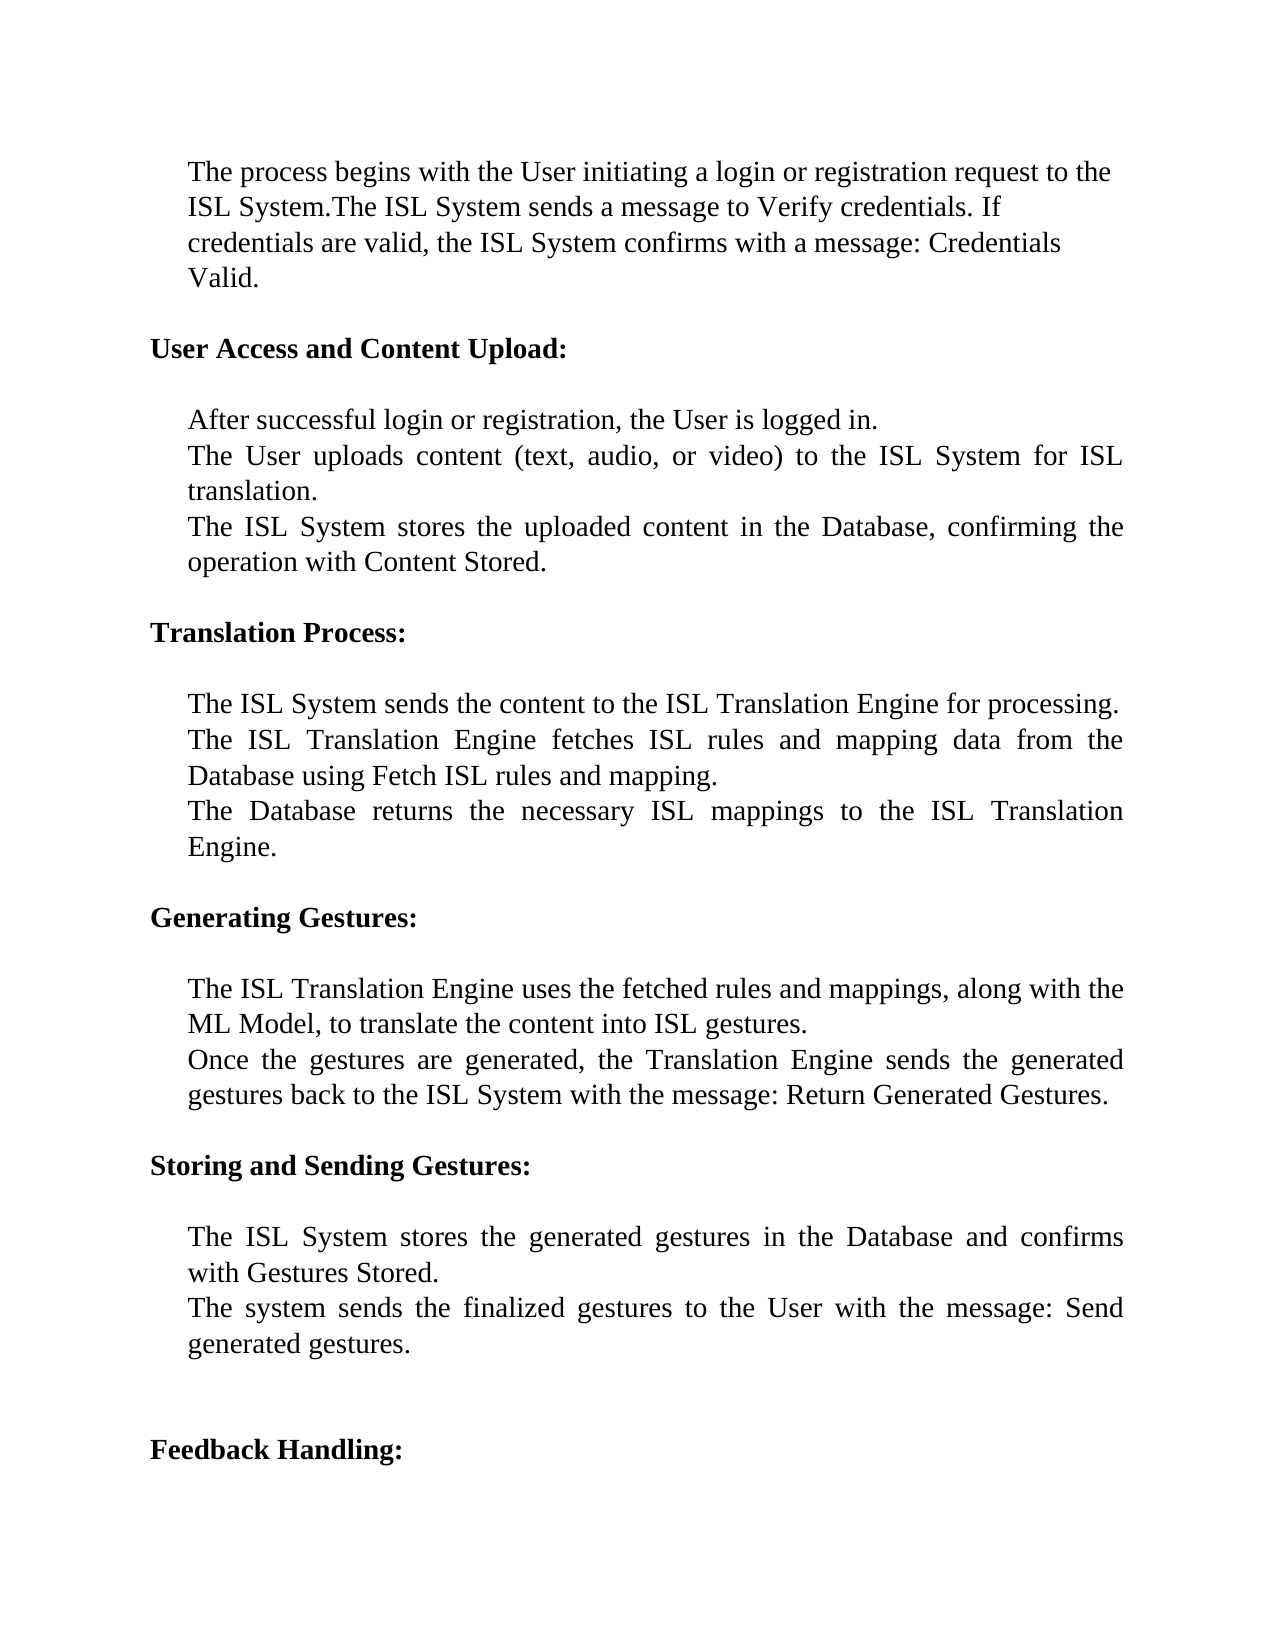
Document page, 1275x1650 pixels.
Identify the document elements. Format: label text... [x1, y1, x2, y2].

text Storing and Sending Gestures: [150, 1148, 1125, 1182]
text Once the gestures are generated, the Translation Engine sends the generated gestures back to the ISL System with the message: Return Generated Gestures. [187, 1042, 1125, 1111]
text The ISL Translation Engine uses the fetched rules and mappings, along with the ML Model, to translate the content into ISL gestures. [187, 971, 1125, 1040]
text The User uploads content (text, audio, or video) to the ISL System for ISL translation. [187, 438, 1125, 507]
text The ISL System stores the generated gestures in the Database and confirms with Gestures Stored. [187, 1219, 1125, 1288]
text The ISL System stores the uploaded content in the Database, confirming the operation with Content Stored. [187, 509, 1125, 578]
text Translation Process: [150, 616, 1125, 649]
text The process begins with the User initiating a login or registration request to the ISL System.The ISL System sends a message to Verify credentials. If credentials are valid, the ISL System confirms with a message: Credentials Valid. [187, 154, 1125, 294]
text The Database returns the necessary ISL mappings to the ISL Translation Engine. [187, 793, 1125, 862]
text The system sends the finalized gestures to the User with the message: Send generated gestures. [187, 1290, 1125, 1359]
text User Access and Content Upload: [150, 331, 1125, 365]
text The ISL Translation Engine fetches ISL rules and mapping data from the Database using Fetch ISL rules and mapping. [187, 722, 1125, 791]
text Feedback Handling: [150, 1432, 1125, 1466]
text The ISL System sends the content to the ISL Translation Engine for processing. [187, 687, 1125, 720]
text Generating Gestures: [150, 900, 1125, 933]
text After successful login or registration, the User is logged in. [187, 402, 1125, 436]
